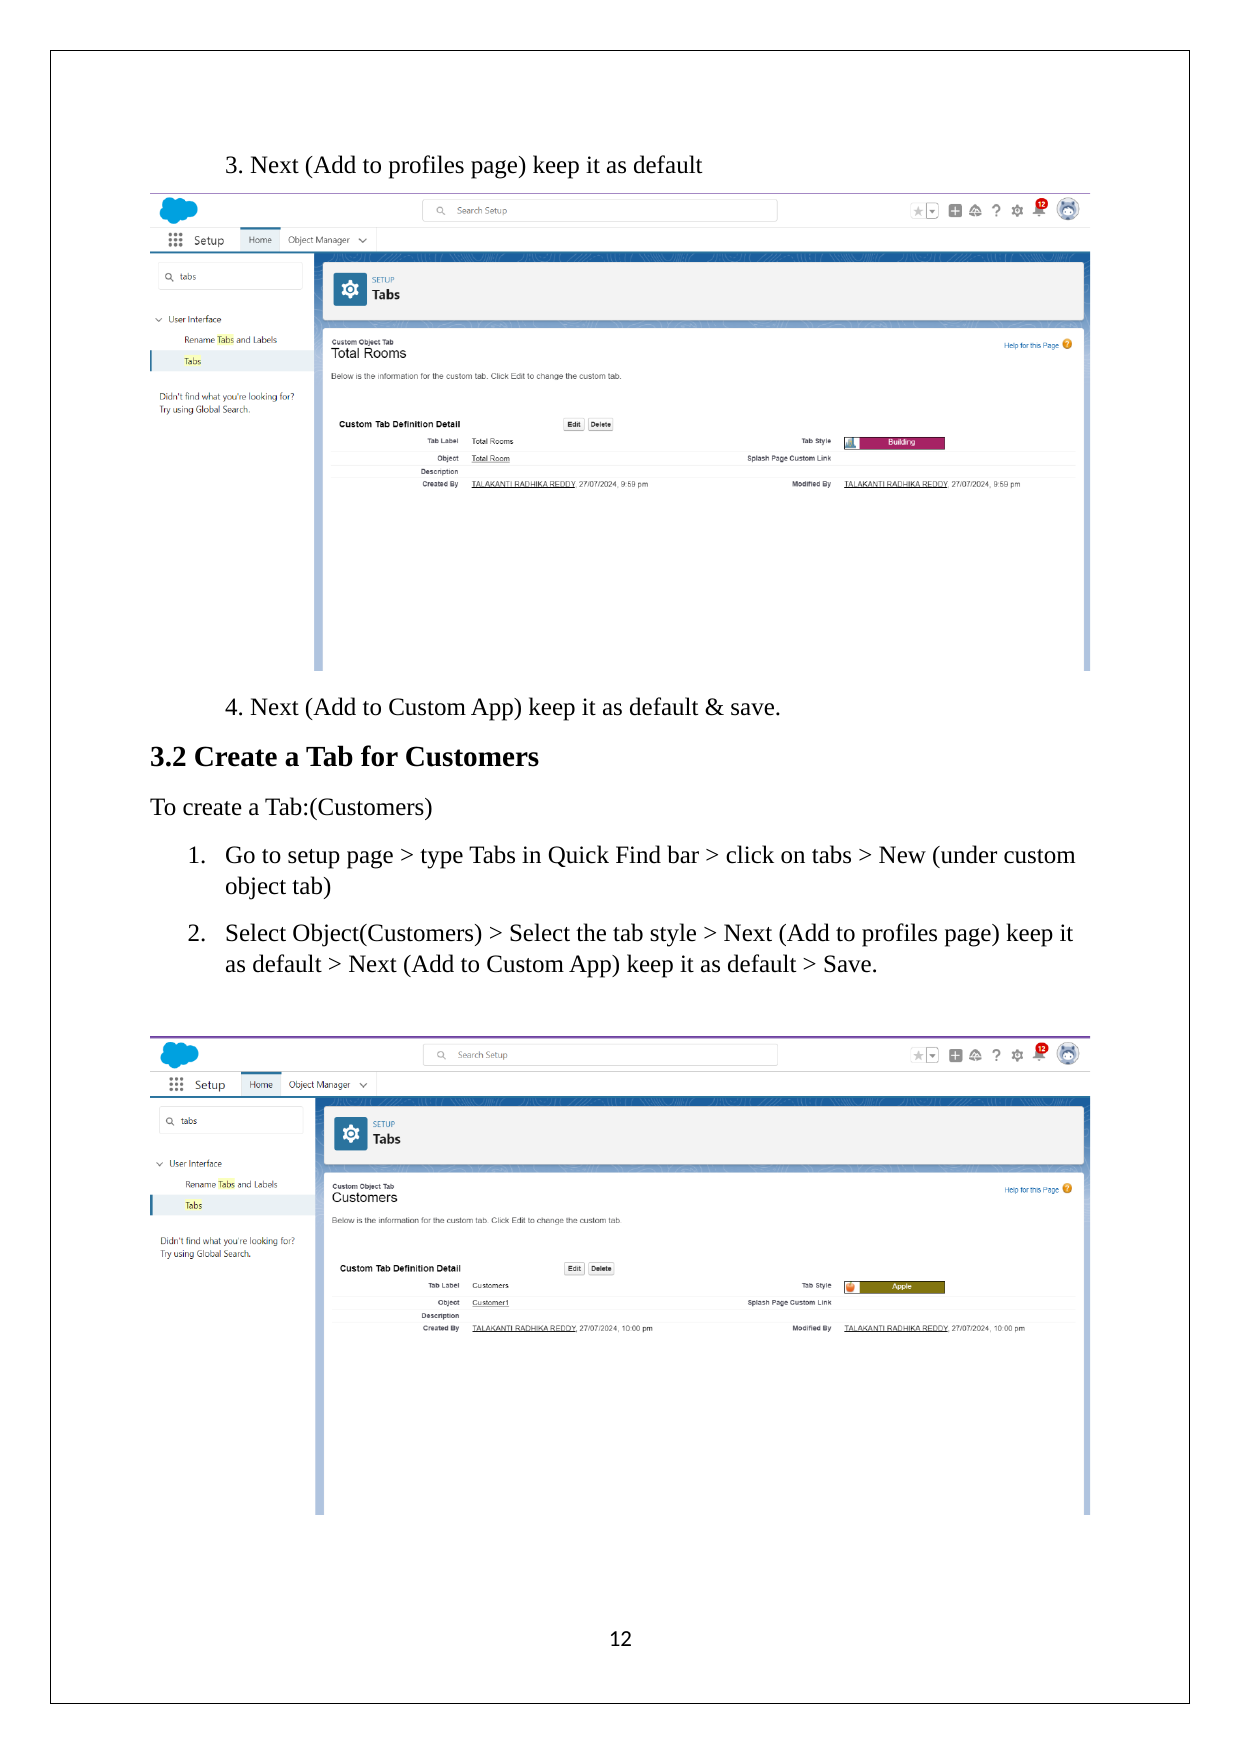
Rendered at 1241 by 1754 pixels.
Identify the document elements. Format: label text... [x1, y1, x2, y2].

text 3. Next (Add to profiles page) keep it as default [150, 150, 1090, 179]
text To create a Tab:(Customers) [150, 792, 1090, 821]
picture [150, 1036, 1091, 1515]
list Go to setup page > type Tabs in Quick Find bar > click on tabs > New (under custom object tab) [187, 840, 1090, 899]
text 3.2 Create a Tab for Customers [150, 739, 1090, 773]
picture [150, 193, 1091, 671]
text 4. Next (Add to Custom App) keep it as default & save. [150, 671, 1090, 720]
list Select Object(Customers) > Select the tab style > Next (Add to profiles page) keep it as default > Next (Add to Custom App) keep it as default > Save. [187, 918, 1090, 978]
